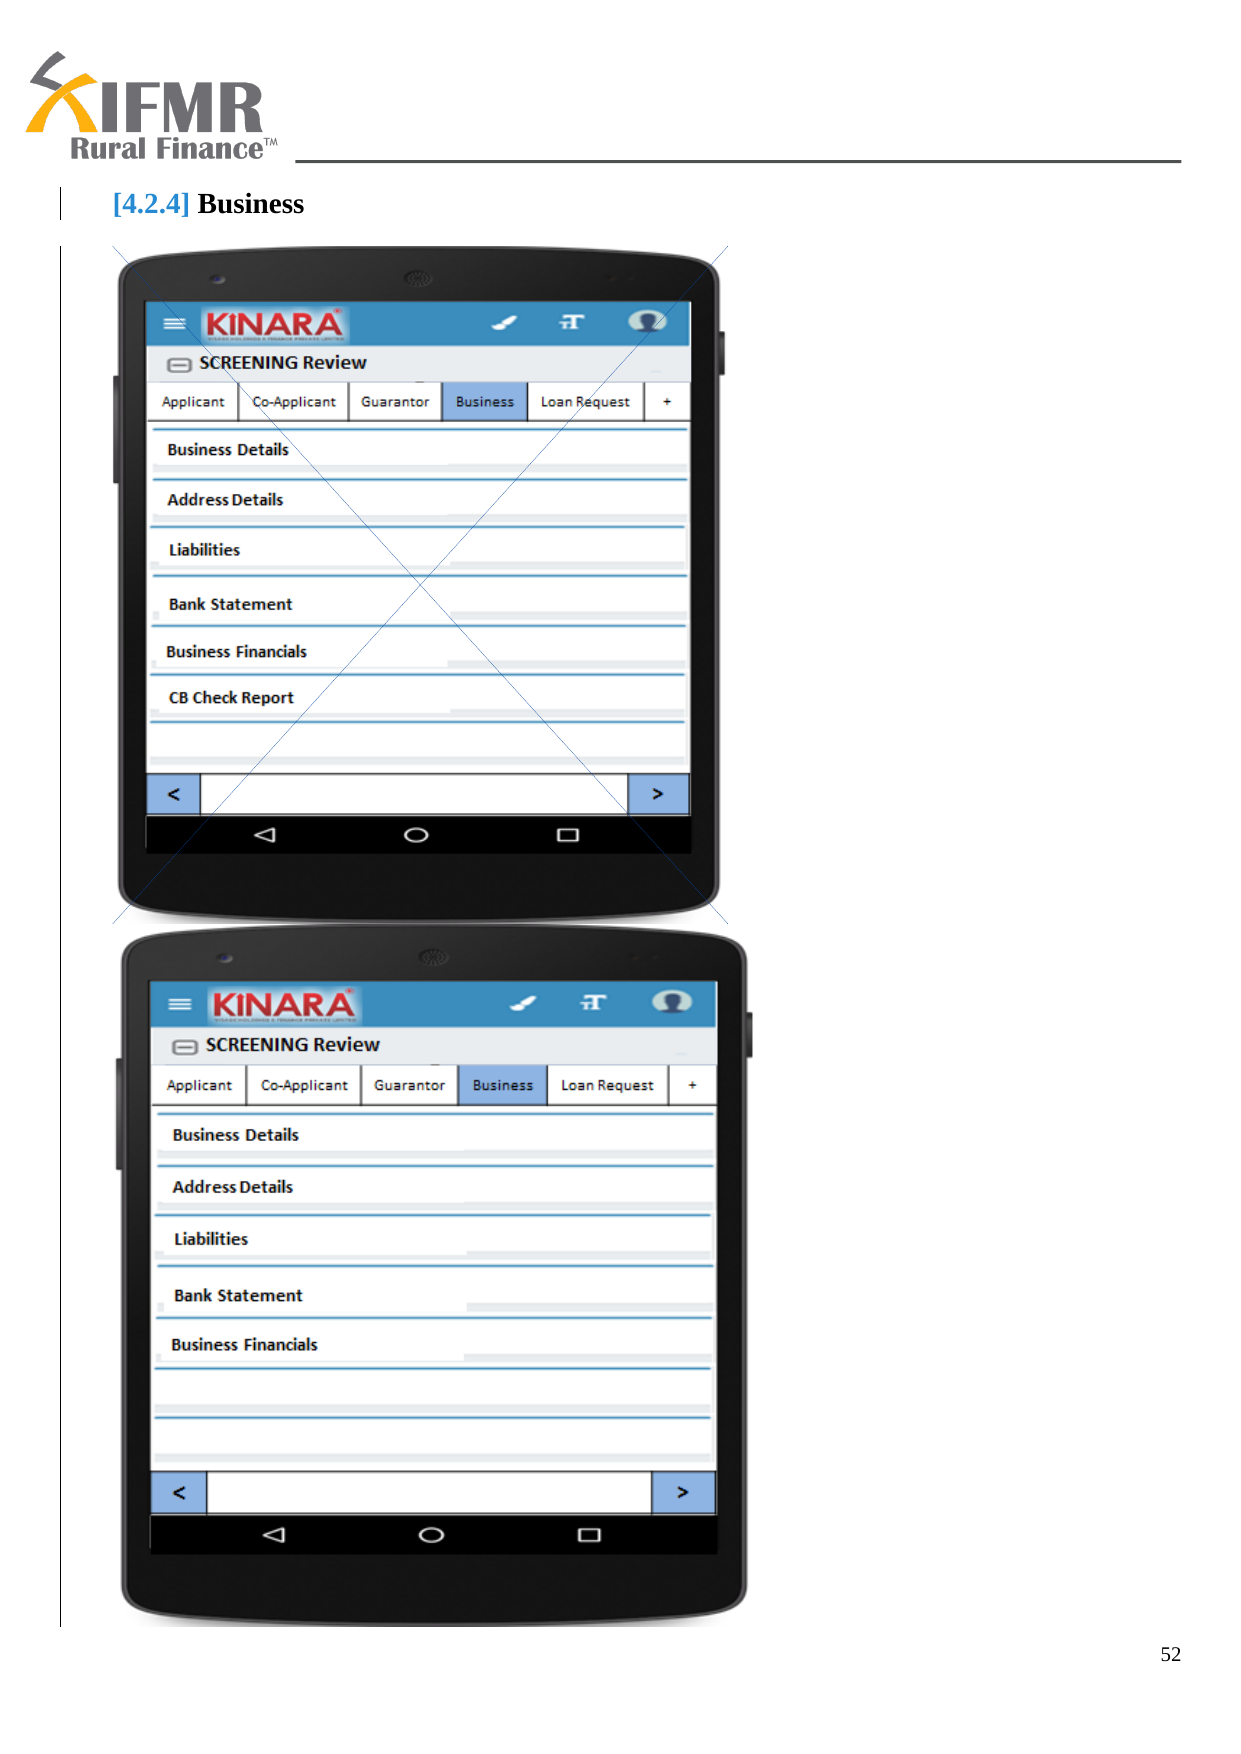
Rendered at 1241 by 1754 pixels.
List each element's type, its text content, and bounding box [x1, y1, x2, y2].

picture [422, 247, 729, 923]
picture [112, 247, 419, 923]
picture [18, 45, 284, 166]
picture [114, 246, 727, 584]
list Business [112, 187, 1181, 220]
picture [112, 586, 754, 1627]
